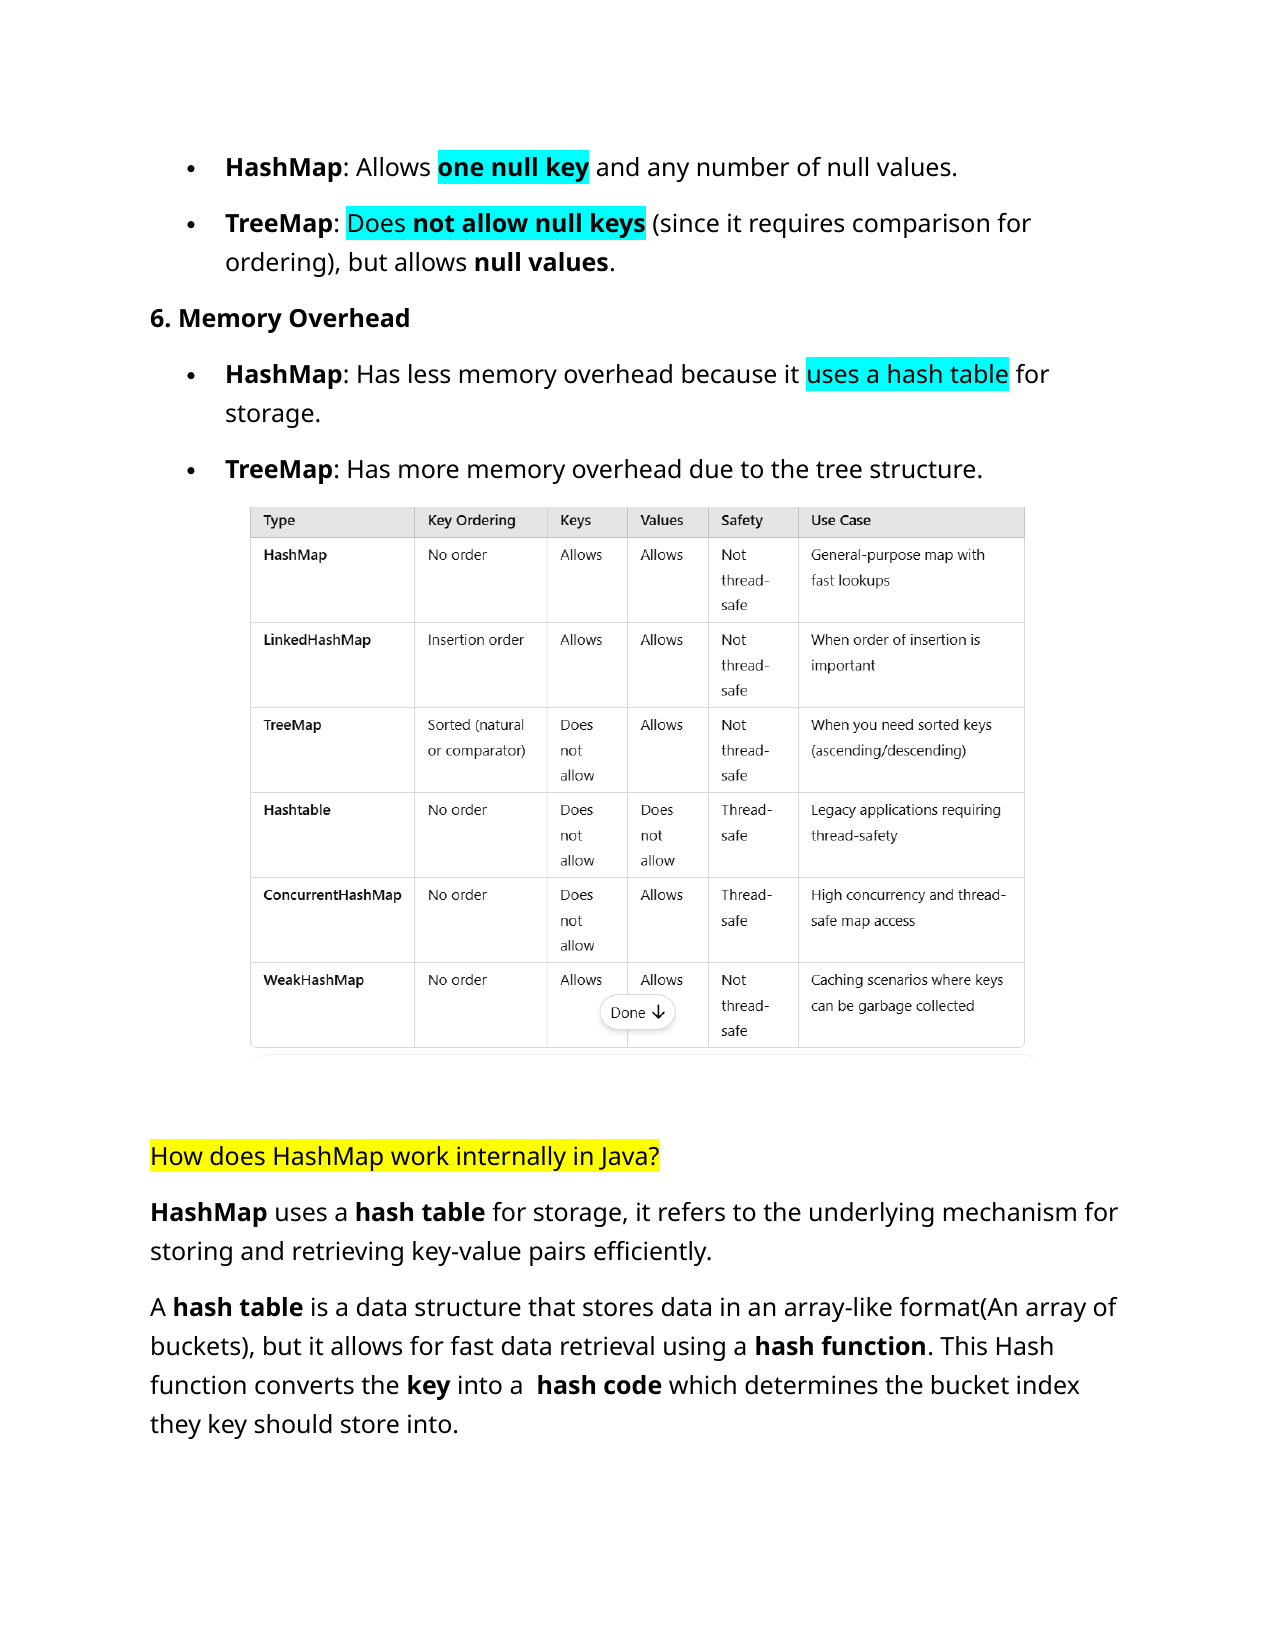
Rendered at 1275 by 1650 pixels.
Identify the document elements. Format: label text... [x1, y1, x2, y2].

list HashMap: Has less memory overhead because it uses a hash table for storage. [187, 357, 1125, 430]
text HashMap uses a hash table for storage, it refers to the underlying mechanism for storing and retrieving key-value pairs efficiently. [150, 1194, 1125, 1267]
list HashMap: Allows one null key and any number of null values. [187, 150, 438, 184]
list TreeMap: Does not allow null keys (since it requires comparison for ordering), but allows null values. [187, 206, 1125, 279]
picture [150, 507, 1125, 1061]
list HashMap: Allows one null key and any number of null values. [589, 150, 1125, 184]
text How does HashMap work internally in Java? [150, 1138, 1125, 1172]
text 6. Memory Overhead [150, 301, 1125, 335]
text A hash table is a data structure that stores data in an array-like format(An array of buckets), but it allows for fast data retrieval using a hash function. This Hash function converts the key into a hash code which determines the bucket index they key should store into. [150, 1289, 1125, 1441]
list TreeMap: Has more memory overhead due to the tree structure. [187, 452, 1125, 486]
